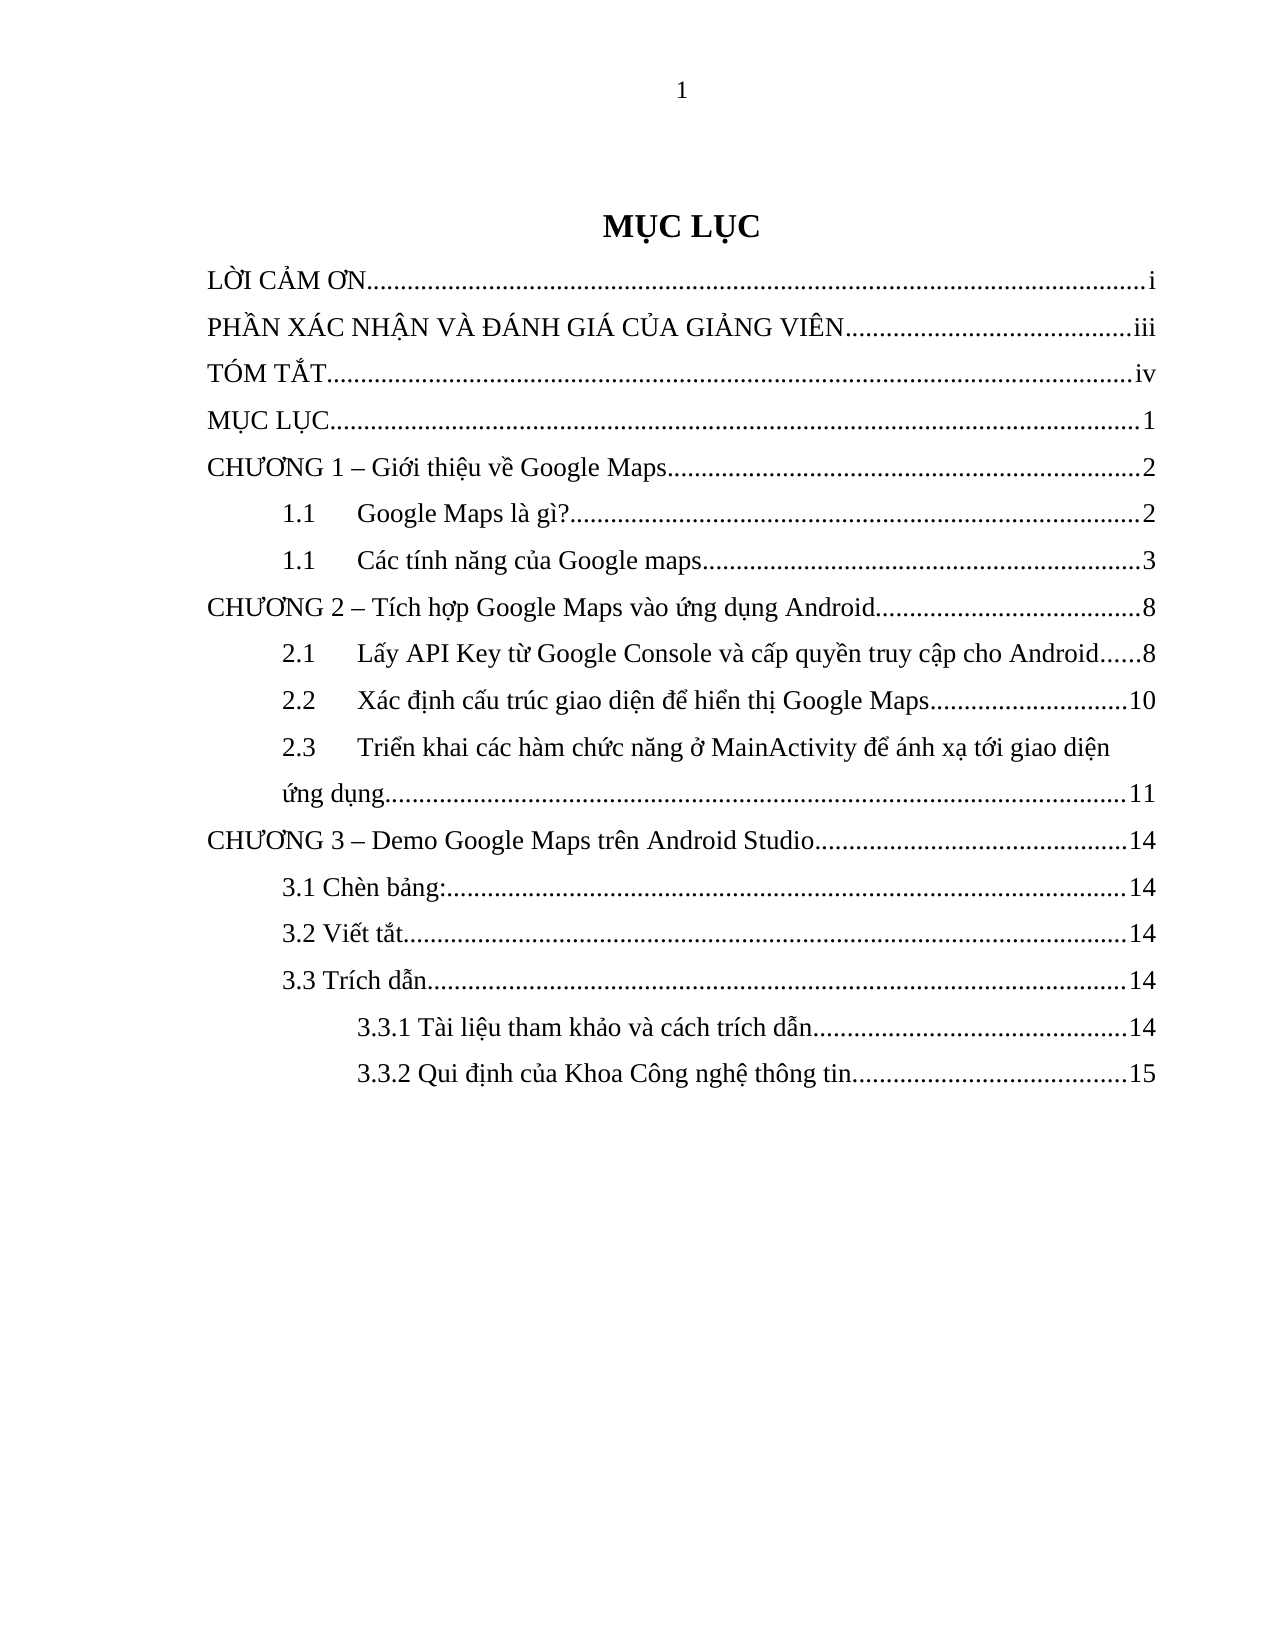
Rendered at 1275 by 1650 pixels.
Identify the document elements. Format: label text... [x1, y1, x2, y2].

text 3.3.1 Tài liệu tham khảo và cách trích dẫn 14 [357, 1011, 1157, 1042]
text 2.3 Triển khai các hàm chức năng ở MainActivity để ánh xạ tới giao diện ứng dụng 11 [282, 731, 1157, 809]
text CHƯƠNG 1 – Giới thiệu về Google Maps 2 [207, 451, 1157, 482]
text 3.1 Chèn bảng: 14 [282, 871, 1157, 902]
text CHƯƠNG 3 – Demo Google Maps trên Android Studio 14 [207, 824, 1157, 855]
text MỤC LỤC [207, 207, 1157, 245]
text LỜI CẢM ƠN i [207, 264, 1157, 295]
text 2.2 Xác định cấu trúc giao diện để hiển thị Google Maps 10 [282, 684, 1157, 715]
text 3.2 Viết tắt 14 [282, 918, 1157, 949]
text MỤC LỤC 1 [207, 404, 1157, 435]
text 3.3 Trích dẫn 14 [282, 964, 1157, 995]
text 1.1 Các tính năng của Google maps 3 [282, 544, 1157, 575]
text 2.1 Lấy API Key từ Google Console và cấp quyền truy cập cho Android 8 [282, 638, 1157, 669]
text CHƯƠNG 2 – Tích hợp Google Maps vào ứng dụng Android 8 [207, 591, 1157, 622]
text 1.1 Google Maps là gì? 2 [282, 498, 1157, 529]
text 3.3.2 Qui định của Khoa Công nghệ thông tin 15 [357, 1058, 1157, 1089]
text TÓM TẮT iv [207, 358, 1157, 389]
text PHẦN XÁC NHẬN VÀ ĐÁNH GIÁ CỦA GIẢNG VIÊN iii [207, 311, 1157, 342]
